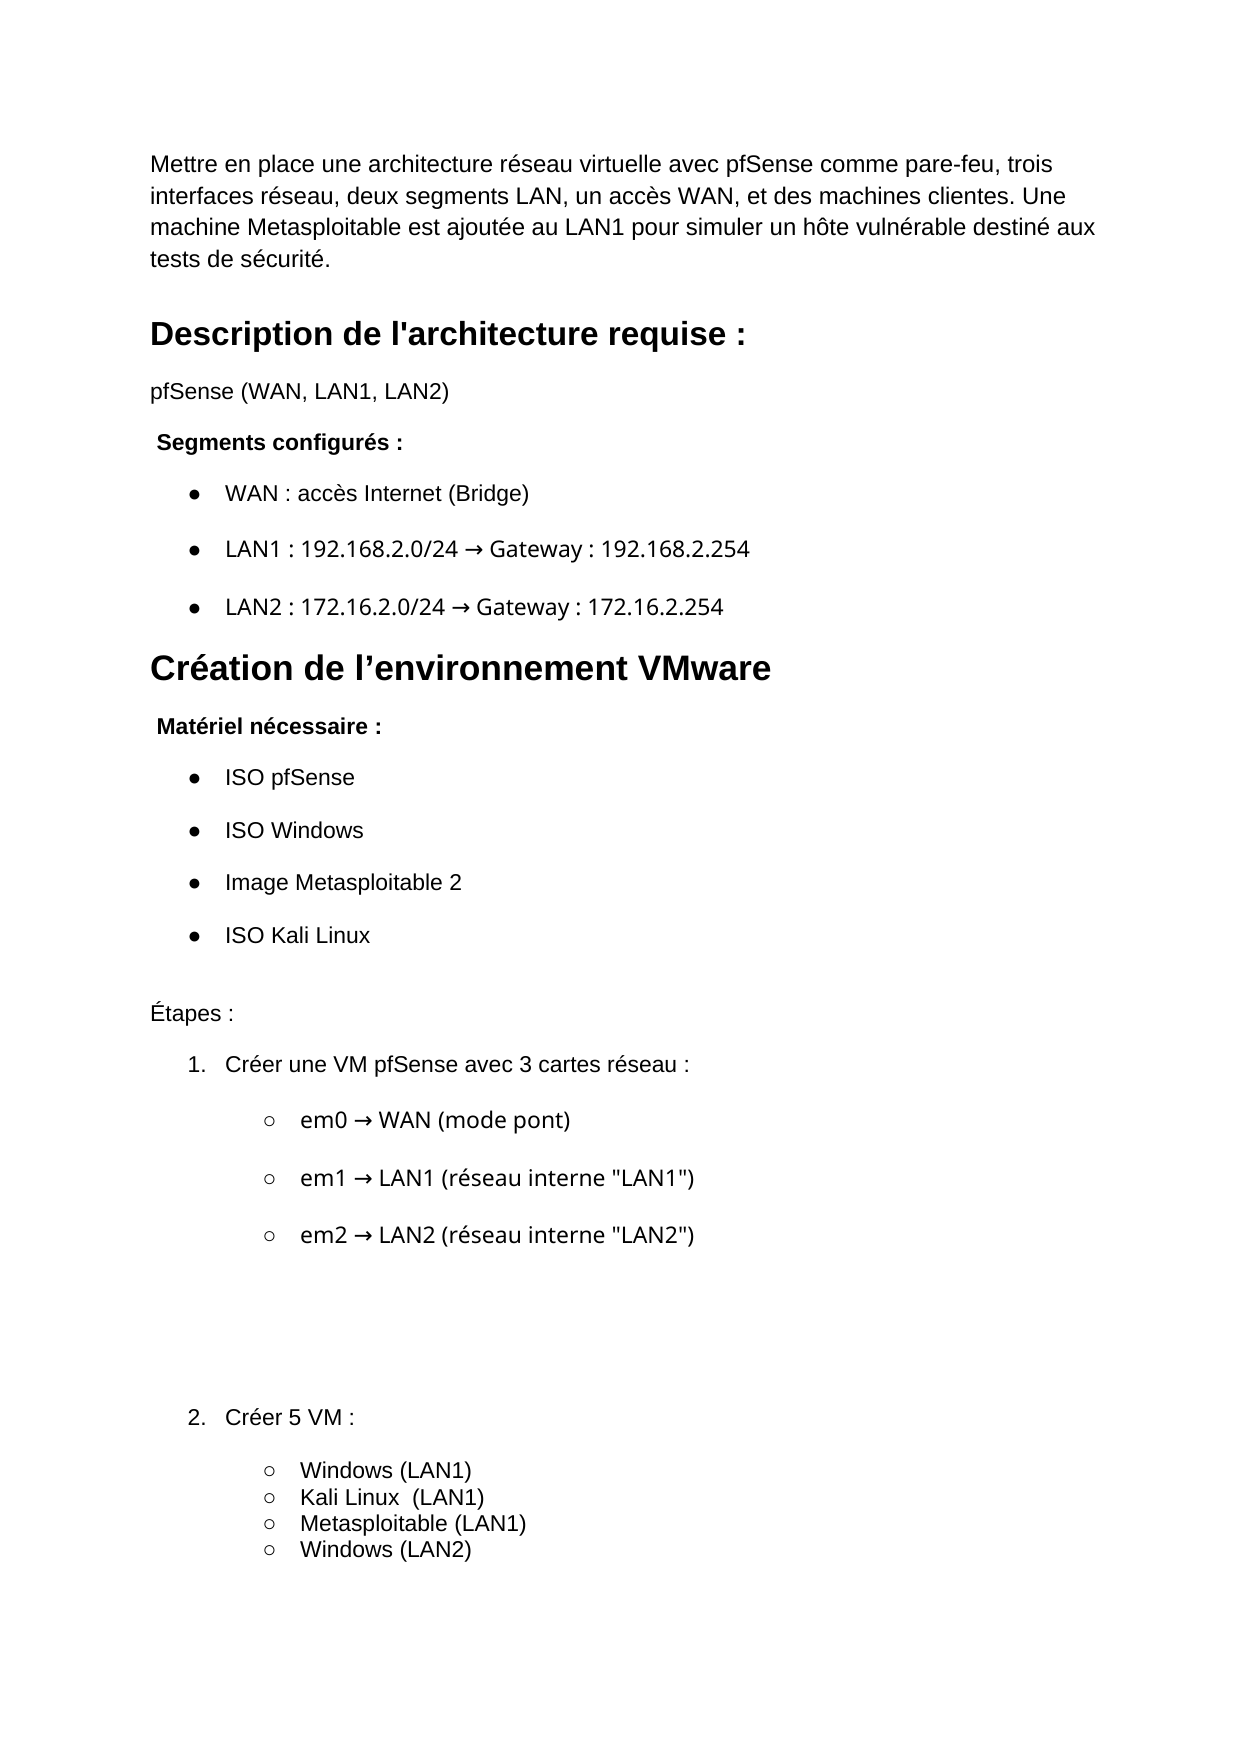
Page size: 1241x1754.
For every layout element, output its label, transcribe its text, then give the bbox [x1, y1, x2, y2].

text Segments configurés : [150, 429, 1153, 455]
subtitle Description de l'architecture requise : [150, 314, 1153, 353]
list Image Metasploitable 2 [187, 869, 1153, 922]
list Créer 5 VM : [187, 1404, 1153, 1457]
list Windows (LAN1) [262, 1457, 1153, 1483]
list LAN2 : 172.16.2.0/24 → Gateway : 172.16.2.254 [187, 591, 1153, 622]
text Étapes : [150, 1000, 1153, 1026]
list ISO pfSense [187, 764, 1153, 817]
list ISO Kali Linux [187, 922, 1153, 975]
list Créer une VM pfSense avec 3 cartes réseau : [187, 1051, 1153, 1104]
text Mettre en place une architecture réseau virtuelle avec pfSense comme pare-feu, trois interfaces réseau, deux segments LAN, un accès WAN, et des machines clientes. Une machine Metasploitable est ajoutée au LAN1 pour simuler un hôte vulnérable destiné aux tests de sécurité. [150, 150, 1153, 273]
list em2 → LAN2 (réseau interne "LAN2") [262, 1219, 1153, 1250]
list em0 → WAN (mode pont) [262, 1104, 1153, 1161]
list Metasploitable (LAN1) [262, 1510, 1153, 1536]
text pfSense (WAN, LAN1, LAN2) [150, 378, 1153, 404]
list Kali Linux (LAN1) [262, 1483, 1153, 1510]
text Matériel nécessaire : [150, 713, 1153, 739]
list em1 → LAN1 (réseau interne "LAN1") [262, 1161, 1153, 1219]
list ISO Windows [187, 817, 1153, 869]
list Windows (LAN2) [262, 1536, 1153, 1562]
list WAN : accès Internet (Bridge) [187, 480, 1153, 533]
list LAN1 : 192.168.2.0/24 → Gateway : 192.168.2.254 [187, 533, 1153, 591]
text Création de l’environnement VMware [150, 647, 1153, 688]
